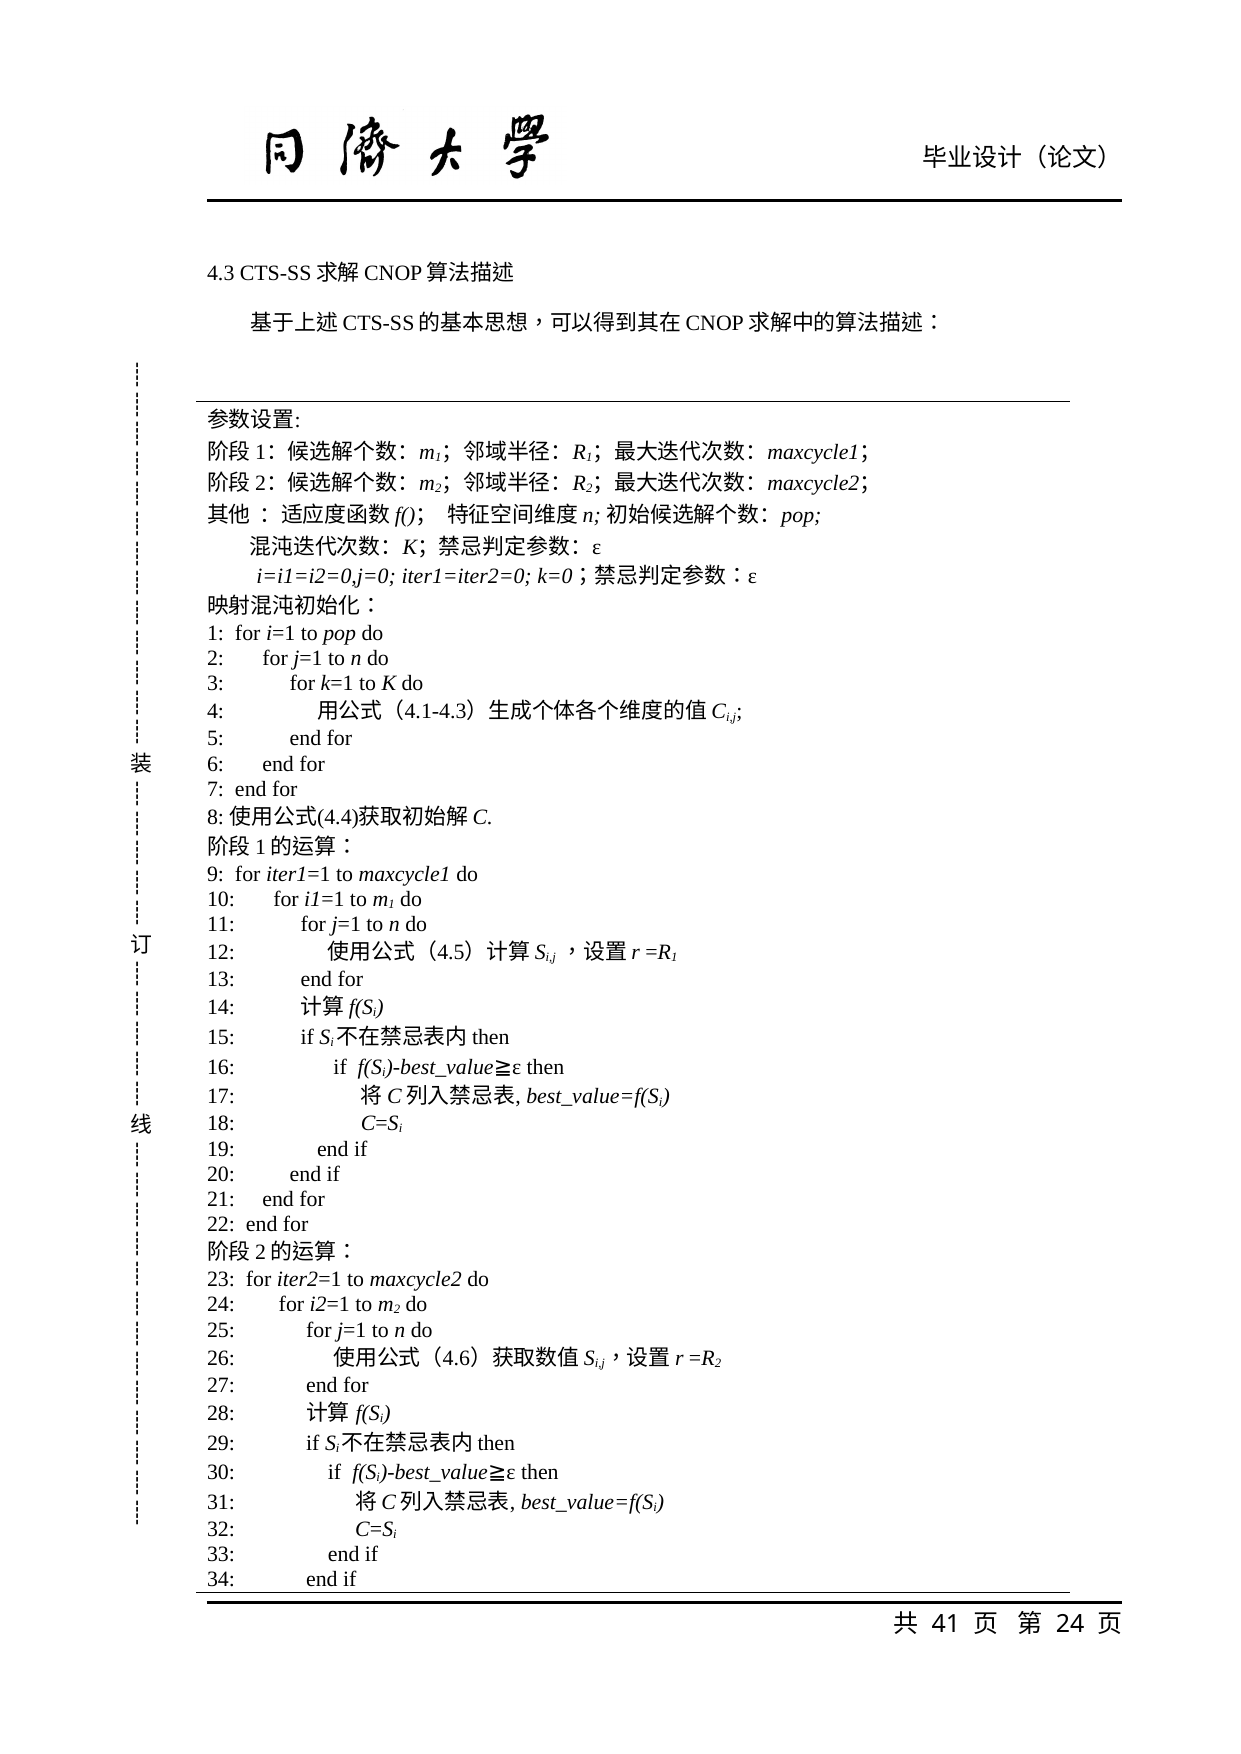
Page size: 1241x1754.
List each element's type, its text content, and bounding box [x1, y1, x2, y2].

subtitle 4.3 CTS-SS求解CNOP算法描述 [207, 251, 1122, 288]
text 基于上述CTS-SS的基本思想，可以得到其在CNOP求解中的算法描述： [207, 301, 1122, 338]
picture [244, 106, 567, 185]
